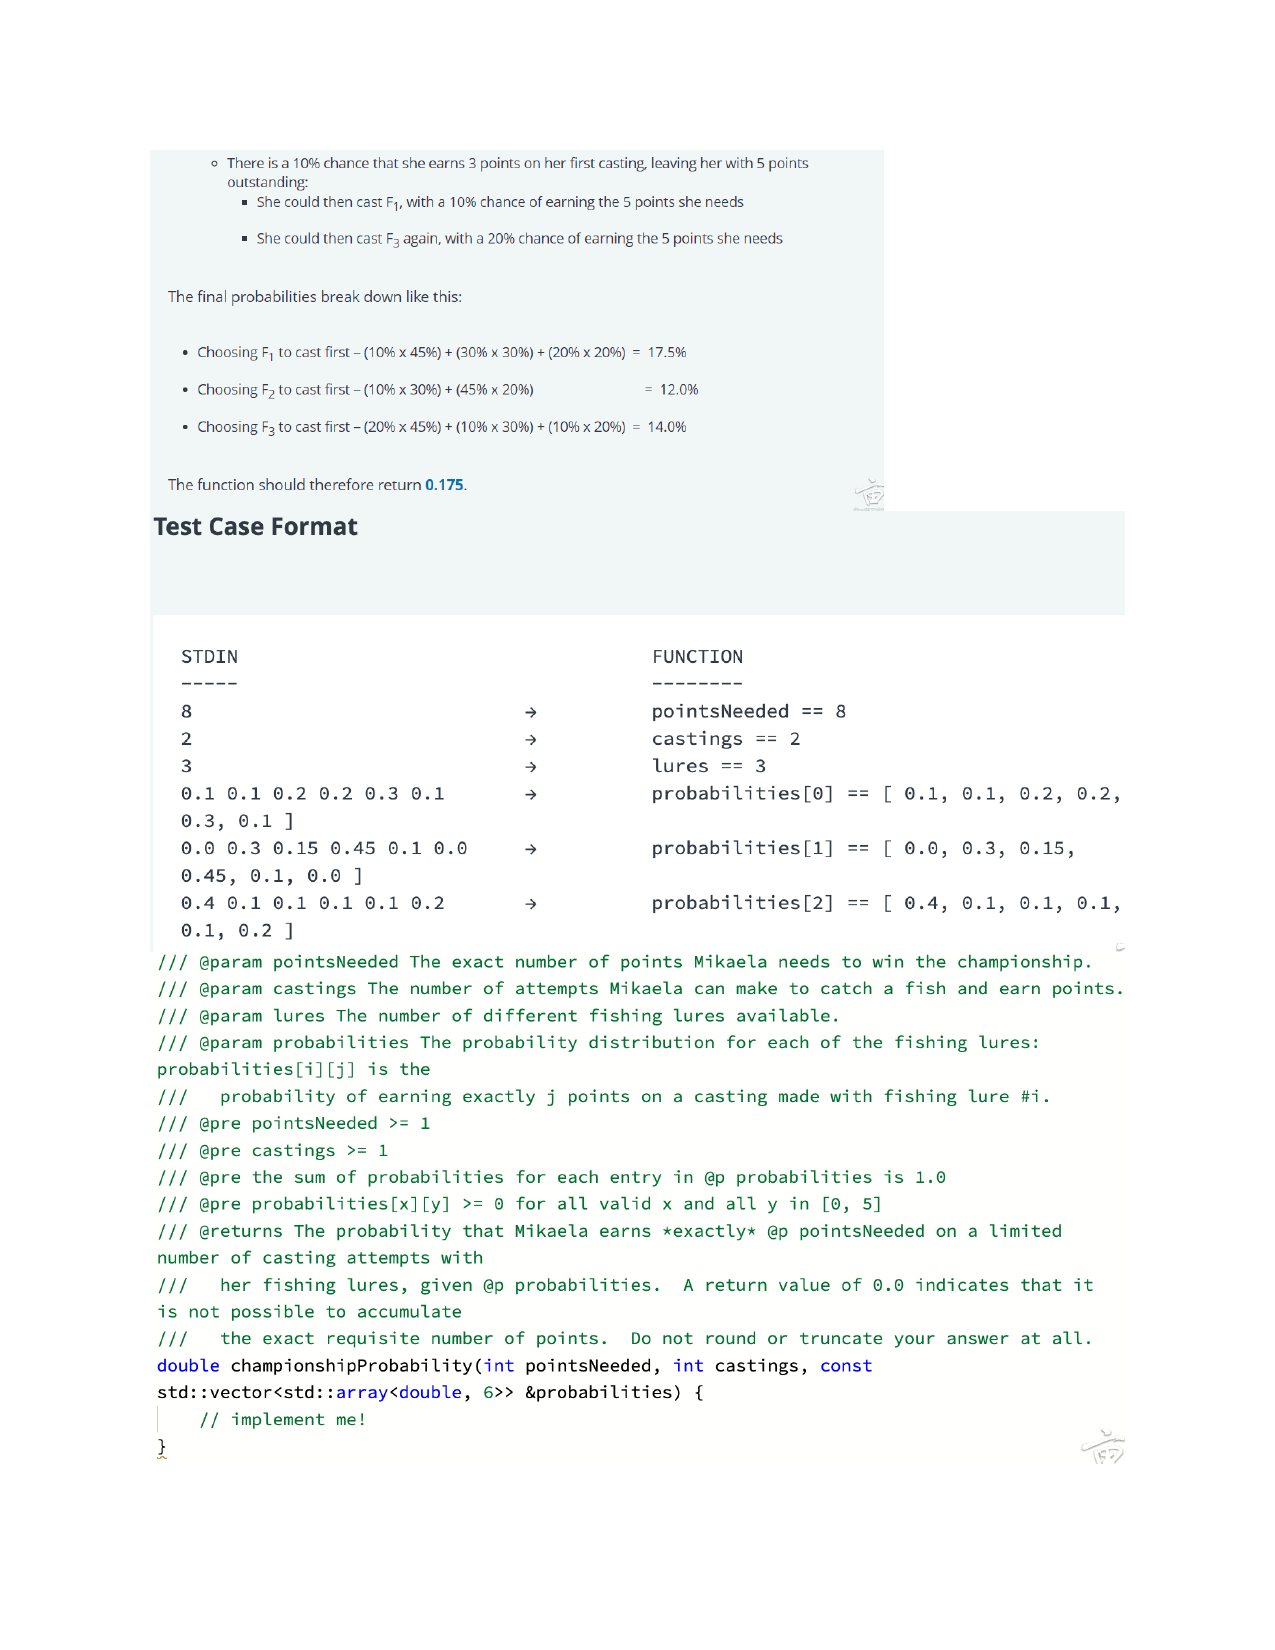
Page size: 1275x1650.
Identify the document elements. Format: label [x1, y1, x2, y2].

picture [150, 150, 1125, 1464]
